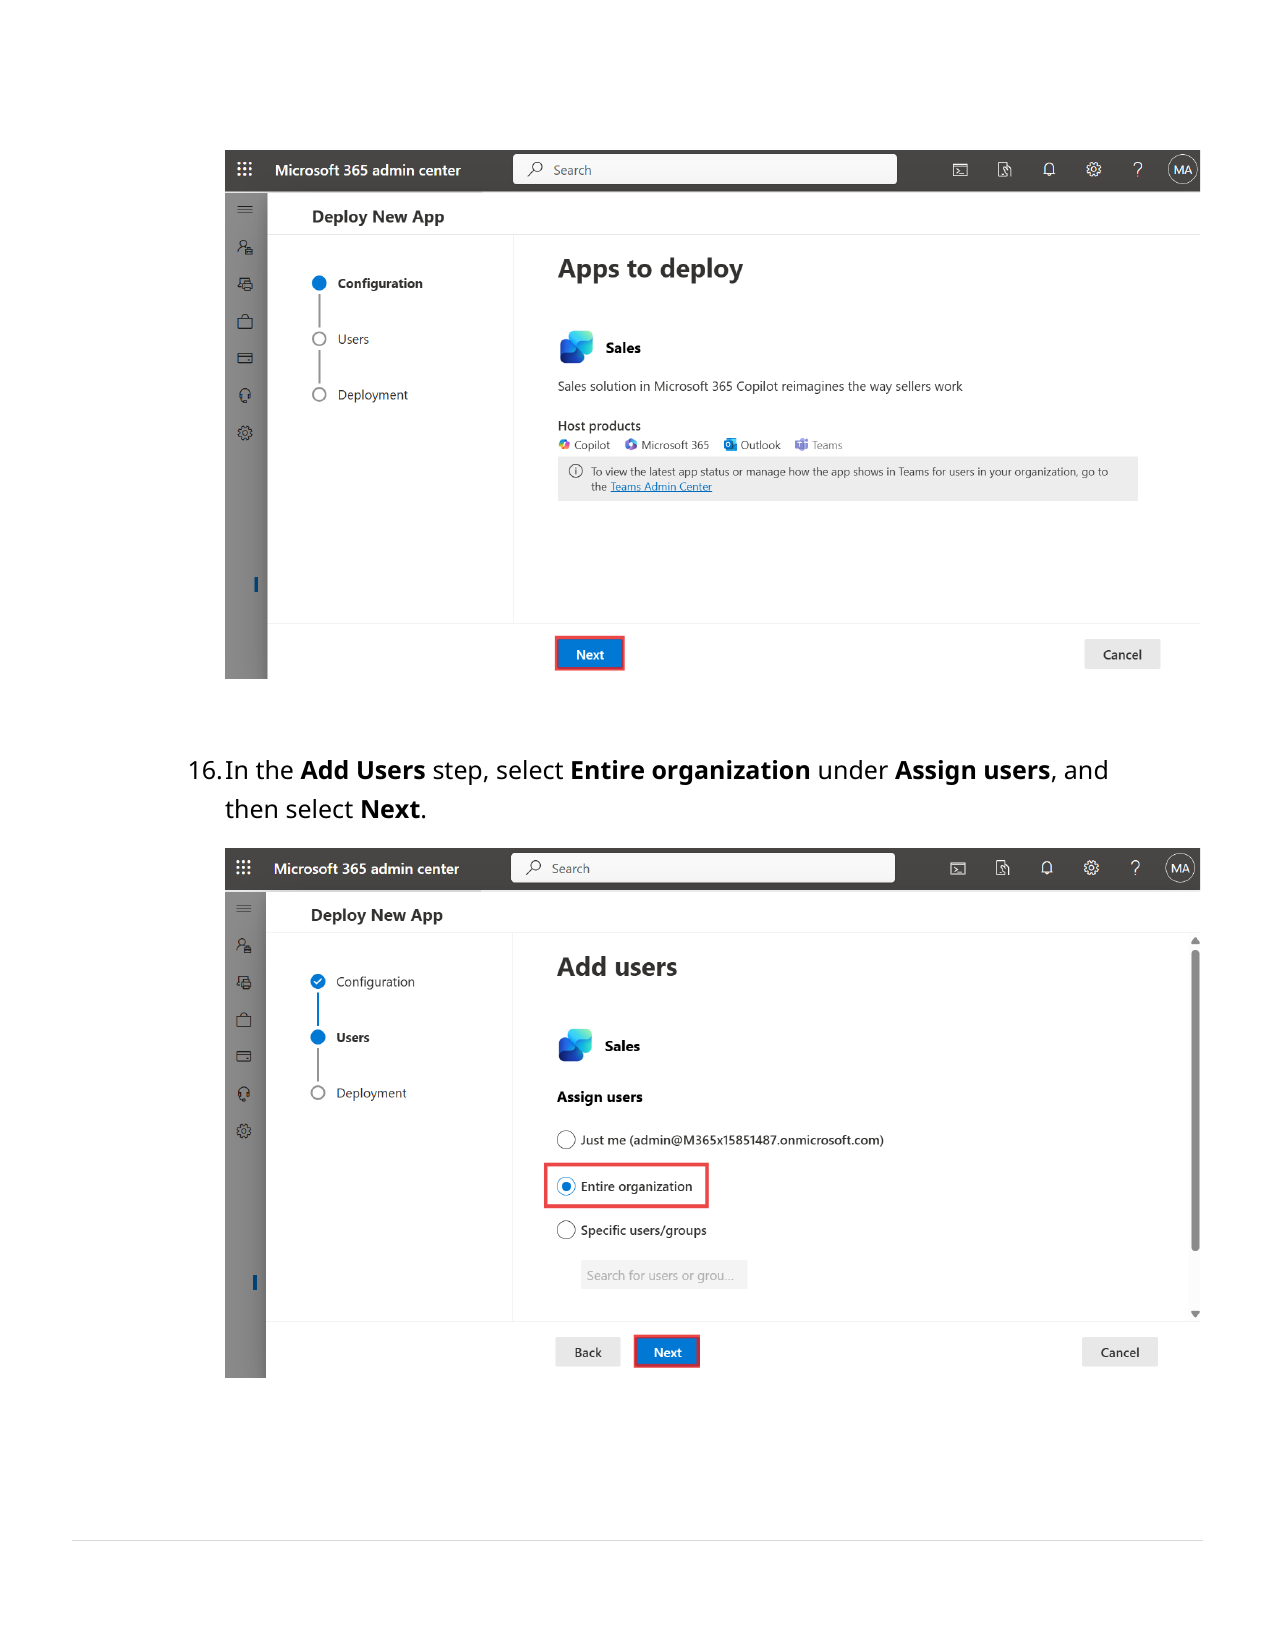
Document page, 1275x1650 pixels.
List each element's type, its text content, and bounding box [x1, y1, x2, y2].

picture [225, 848, 1200, 1378]
list In the Add Users step, select Entire organization under Assign users, and then select Next. [187, 753, 1125, 826]
picture [225, 150, 1200, 679]
